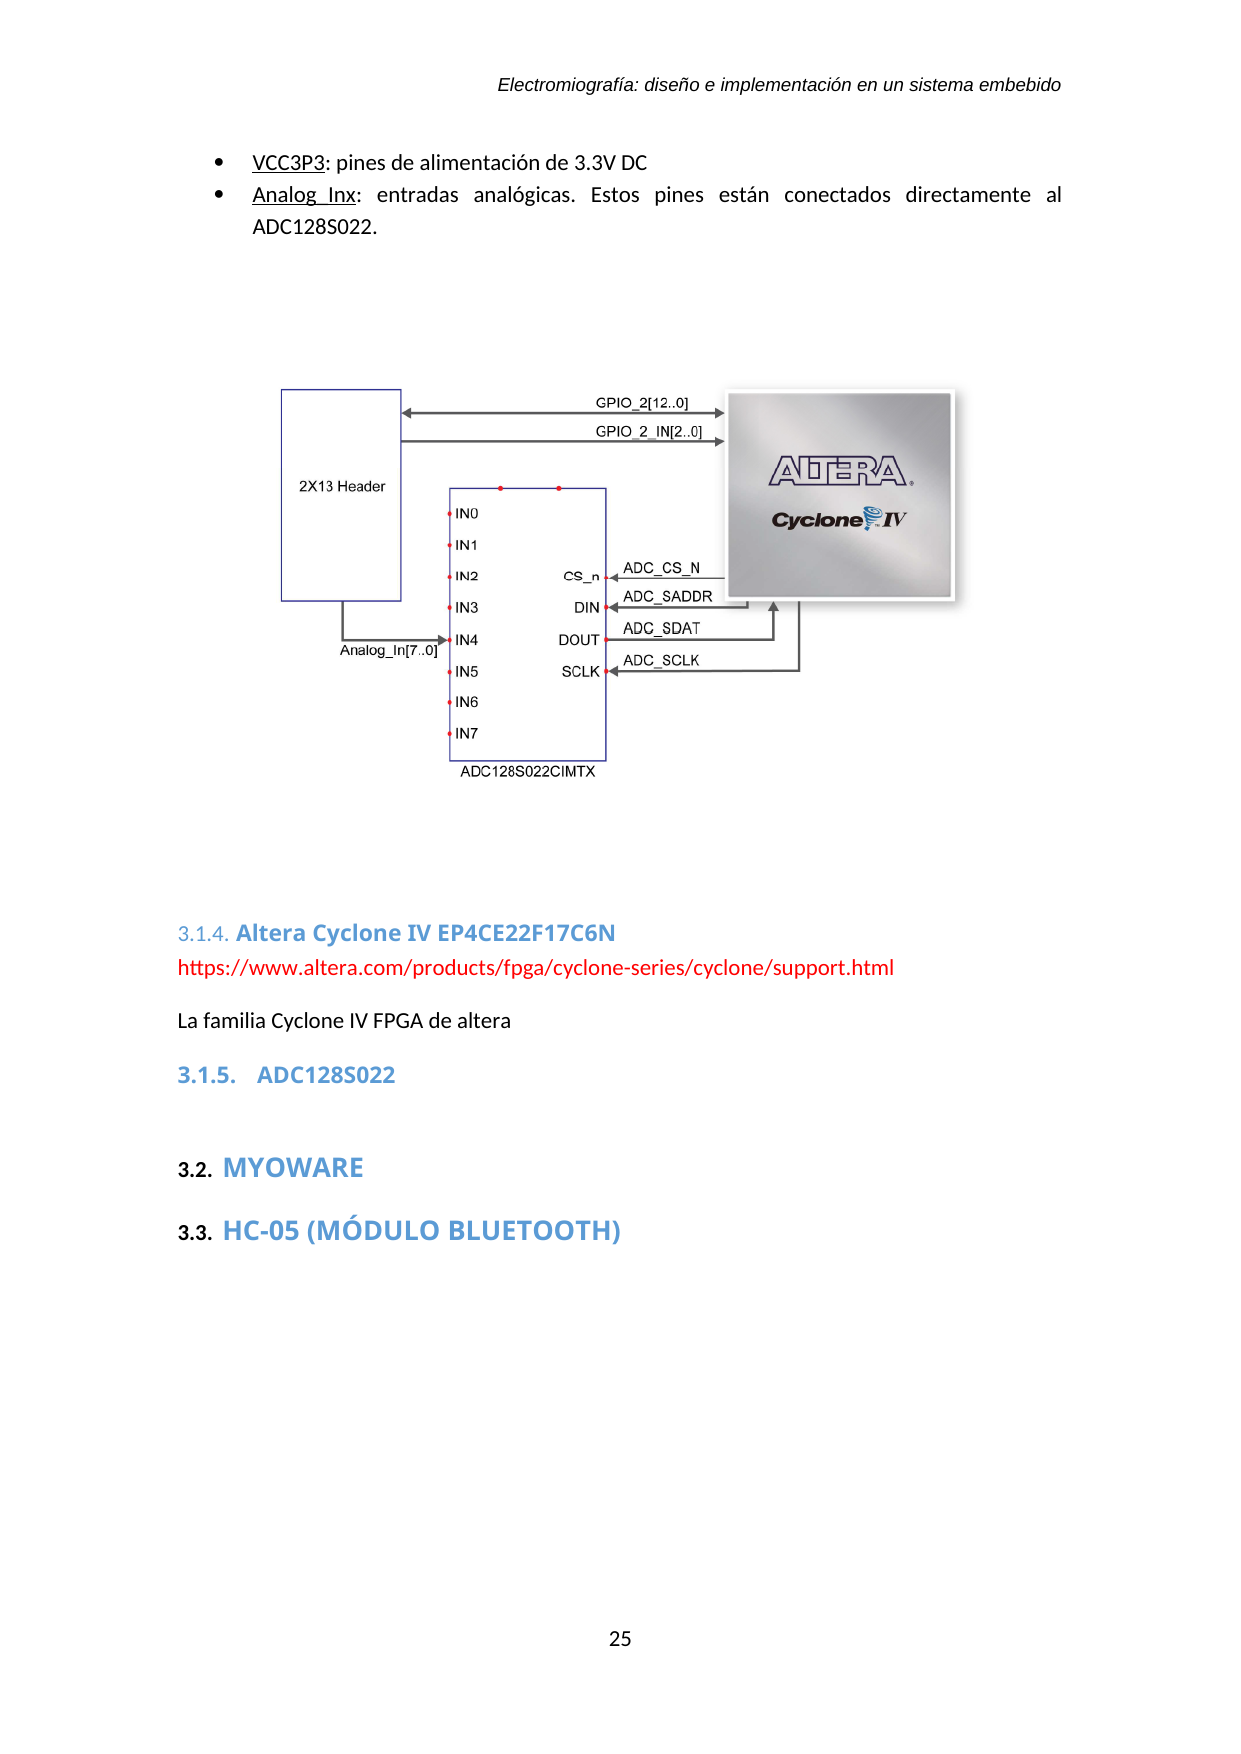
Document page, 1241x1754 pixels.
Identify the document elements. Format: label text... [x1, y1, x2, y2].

list Analog_Inx: entradas analógicas. Estos pines están conectados directamente al ADC128S022. [215, 180, 1063, 240]
subtitle HC-05 (MÓDULO BLUETOOTH) [177, 1212, 1063, 1248]
subtitle MYOWARE [177, 1148, 1063, 1185]
text https://www.altera.com/products/fpga/cyclone-series/cyclone/support.html [177, 953, 1063, 981]
list VCC3P3: pines de alimentación de 3.3V DC [215, 148, 1063, 176]
text La familia Cyclone IV FPGA de altera [177, 1006, 1063, 1034]
subtitle ADC128S022 [177, 1059, 1063, 1091]
subtitle Altera Cyclone IV EP4CE22F17C6N [177, 917, 1063, 949]
picture [266, 371, 974, 787]
